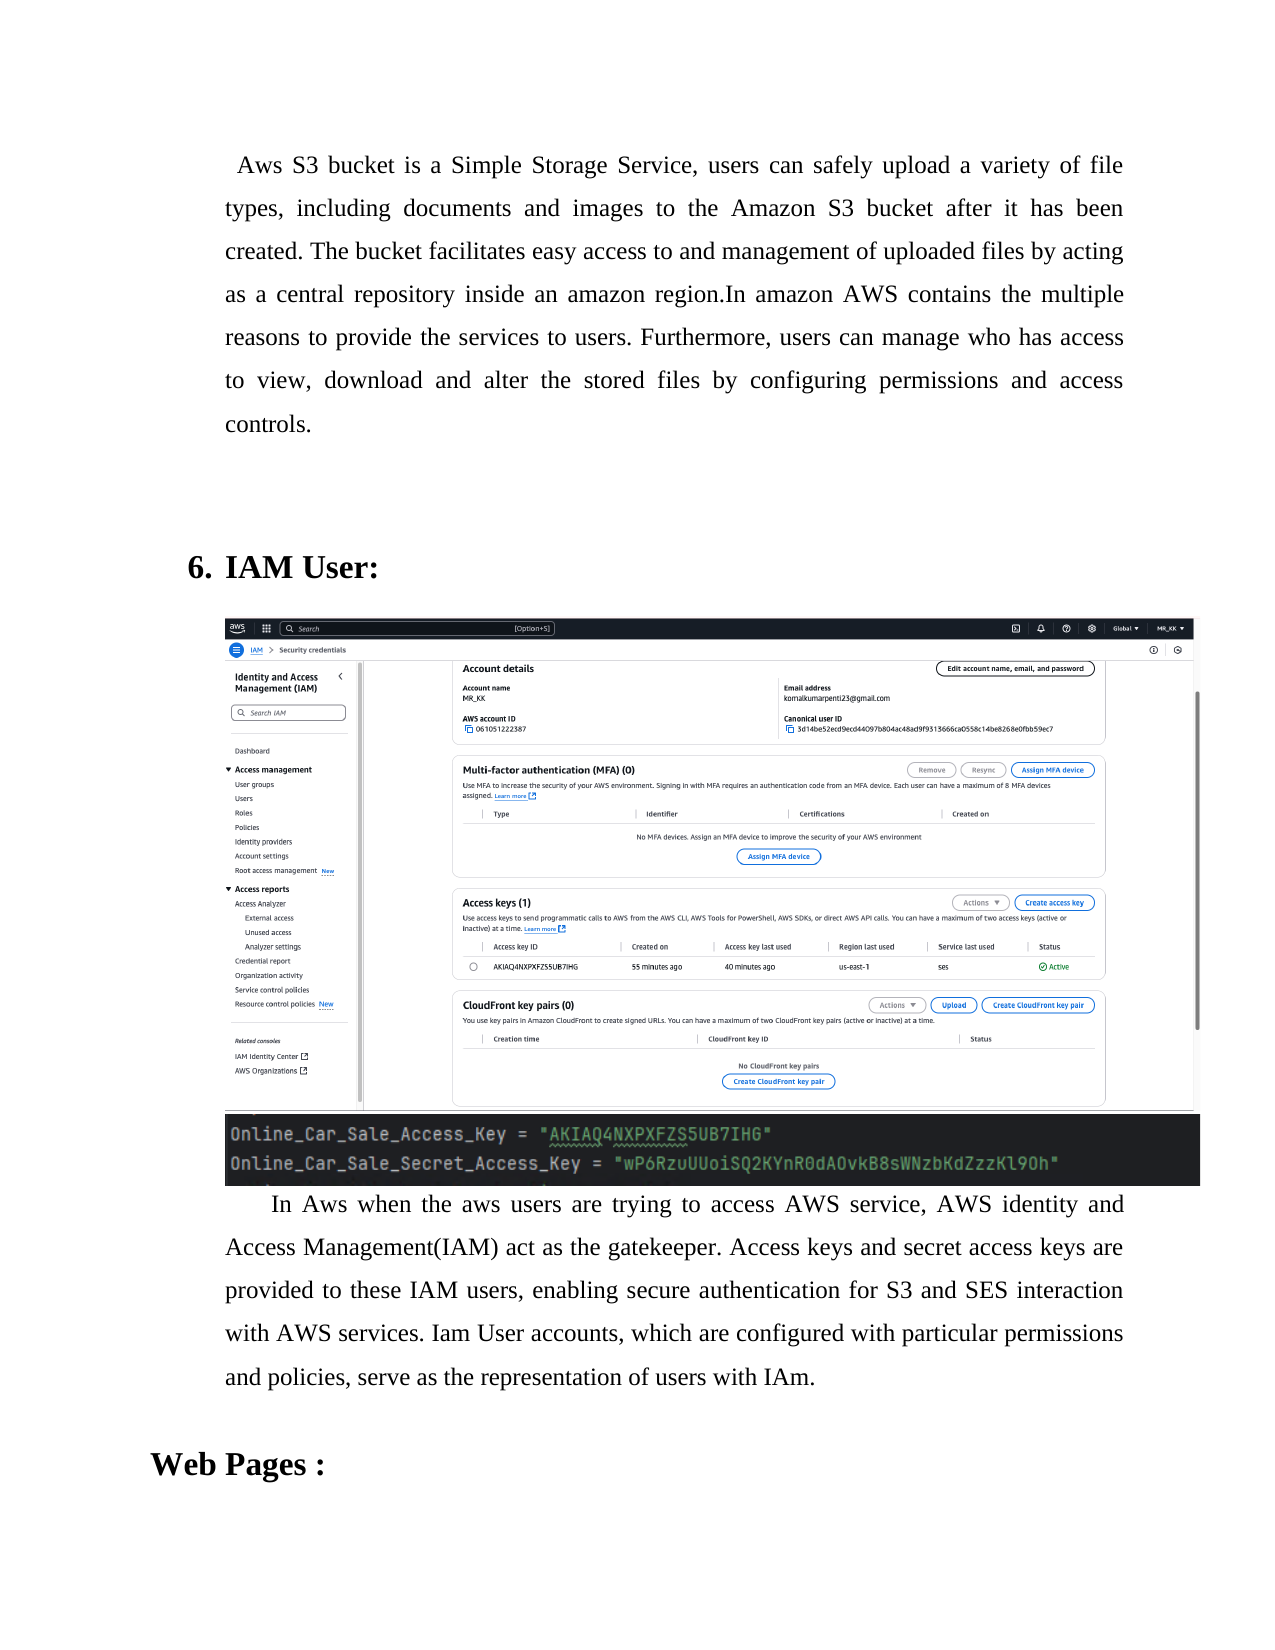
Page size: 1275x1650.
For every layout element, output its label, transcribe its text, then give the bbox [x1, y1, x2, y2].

subtitle IAM User: [187, 547, 1125, 585]
picture [225, 1114, 1200, 1186]
text Aws S3 bucket is a Simple Storage Service, users can safely upload a variety of file types, including documents and images to the Amazon S3 bucket after it has been created. The bucket facilitates easy access to and management of uploaded files by acting as a central repository inside an amazon region.In amazon AWS contains the multiple reasons to provide the services to users. Furthermore, users can manage who has access to view, download and alter the stored files by configuring permissions and access controls. [225, 150, 1125, 437]
text In Aws when the aws users are trying to access AWS service, AWS identity and Access Management(IAM) act as the gatekeeper. Access keys and secret access keys are provided to these IAM users, enabling secure authentication for S3 and SES interaction with AWS services. Iam User accounts, which are configured with particular permissions and policies, serve as the representation of users with IAm. [225, 1189, 1125, 1390]
picture [225, 616, 1200, 1111]
text Web Pages : [150, 1444, 1125, 1483]
